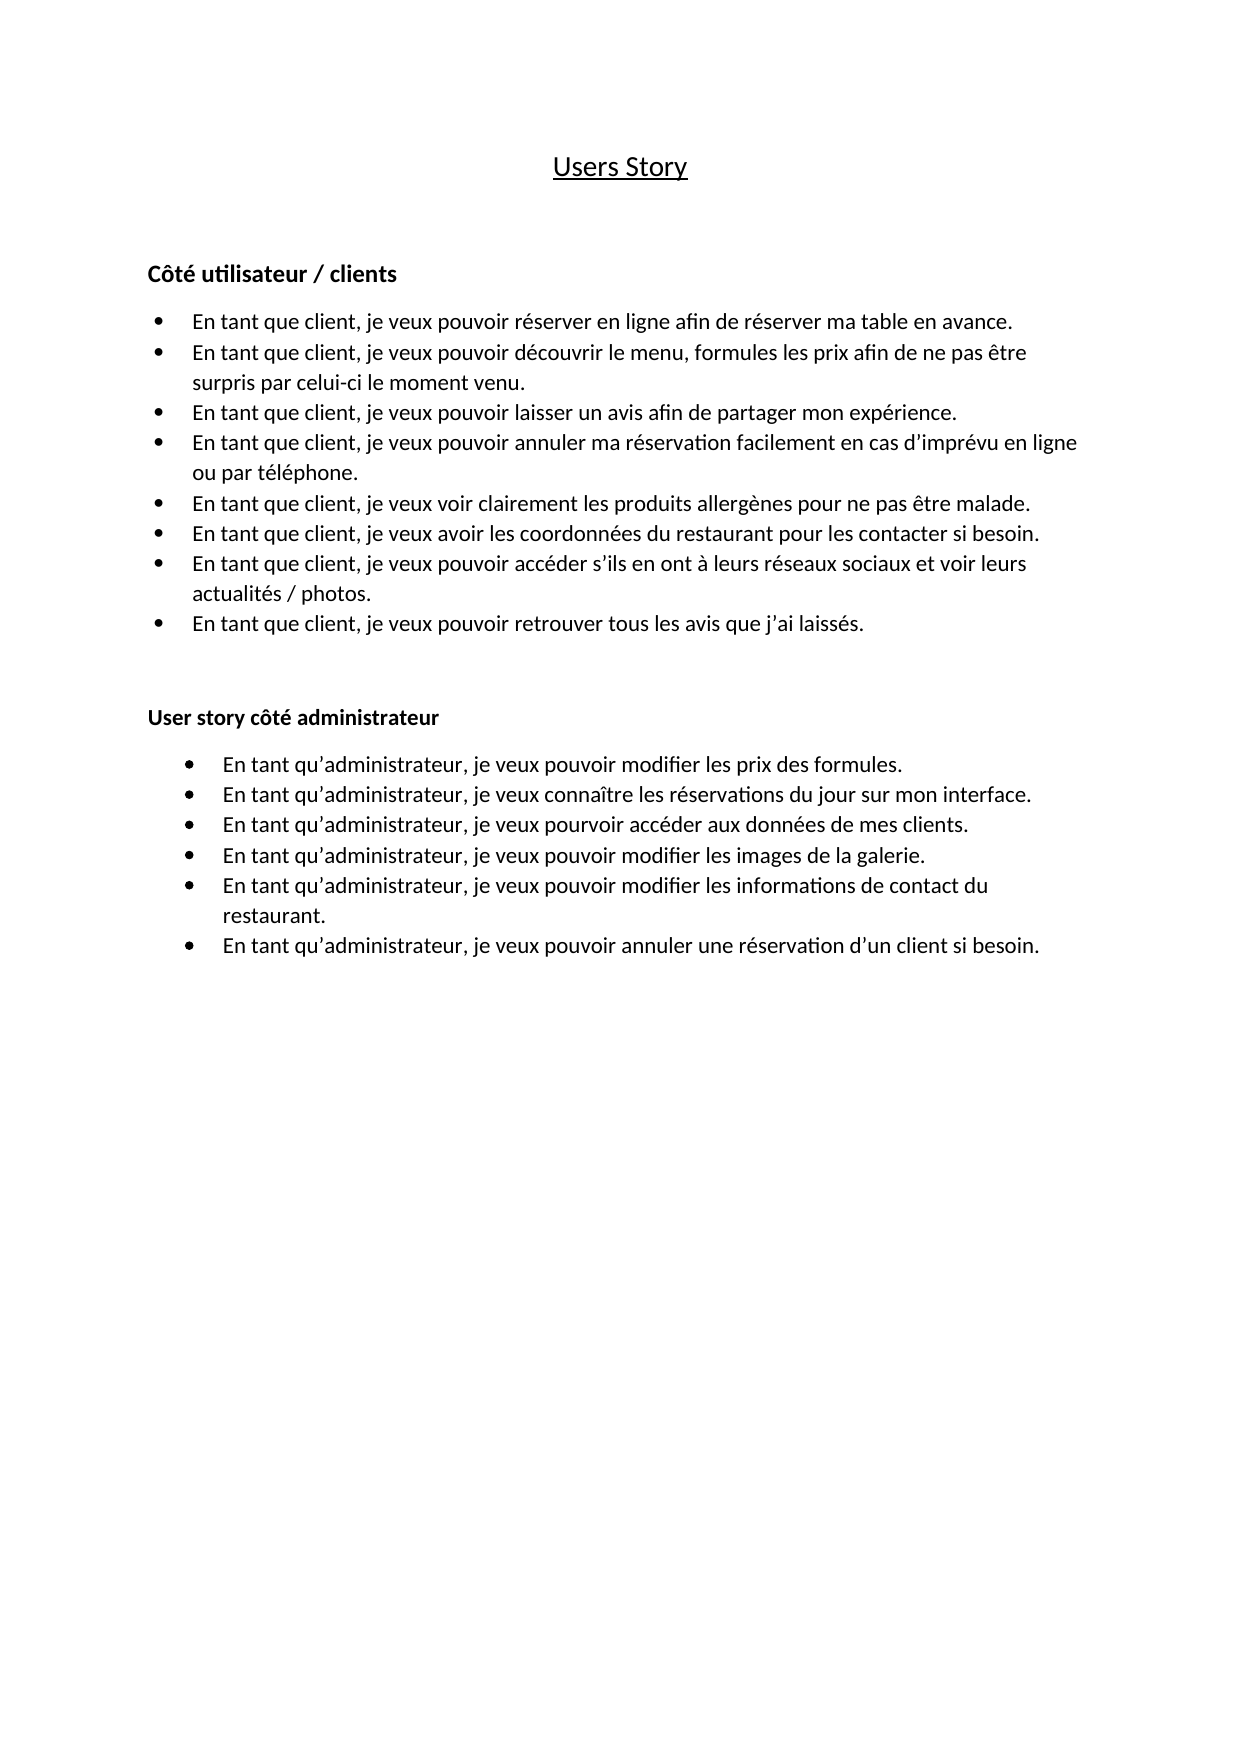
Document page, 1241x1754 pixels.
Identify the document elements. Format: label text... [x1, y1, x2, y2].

list En tant que client, je veux voir clairement les produits allergènes pour ne pas être malade. [154, 489, 1093, 517]
list En tant que client, je veux pouvoir annuler ma réservation facilement en cas d’imprévu en ligne ou par téléphone. [154, 428, 1093, 486]
list En tant qu’administrateur, je veux pouvoir modifier les images de la galerie. [185, 841, 1093, 869]
text Côté utilisateur / clients [148, 258, 1093, 288]
list En tant qu’administrateur, je veux connaître les réservations du jour sur mon interface. [185, 780, 1093, 808]
list En tant que client, je veux pouvoir accéder s’ils en ont à leurs réseaux sociaux et voir leurs actualités / photos. [154, 549, 1093, 607]
list En tant que client, je veux pouvoir retrouver tous les avis que j’ai laissés. [154, 609, 1093, 637]
list En tant que client, je veux pouvoir découvrir le menu, formules les prix afin de ne pas être surpris par celui-ci le moment venu. [154, 338, 1093, 396]
list En tant qu’administrateur, je veux pouvoir annuler une réservation d’un client si besoin. [185, 931, 1093, 959]
list En tant que client, je veux avoir les coordonnées du restaurant pour les contacter si besoin. [154, 519, 1093, 547]
text Users Story [148, 148, 1093, 183]
list En tant que client, je veux pouvoir réserver en ligne afin de réserver ma table en avance. [154, 307, 1093, 335]
list En tant que client, je veux pouvoir laisser un avis afin de partager mon expérience. [154, 398, 1093, 426]
list En tant qu’administrateur, je veux pouvoir modifier les prix des formules. [185, 750, 1093, 778]
list En tant qu’administrateur, je veux pourvoir accéder aux données de mes clients. [185, 811, 1093, 838]
list En tant qu’administrateur, je veux pouvoir modifier les informations de contact du restaurant. [185, 871, 1093, 929]
text User story côté administrateur [148, 703, 1093, 731]
